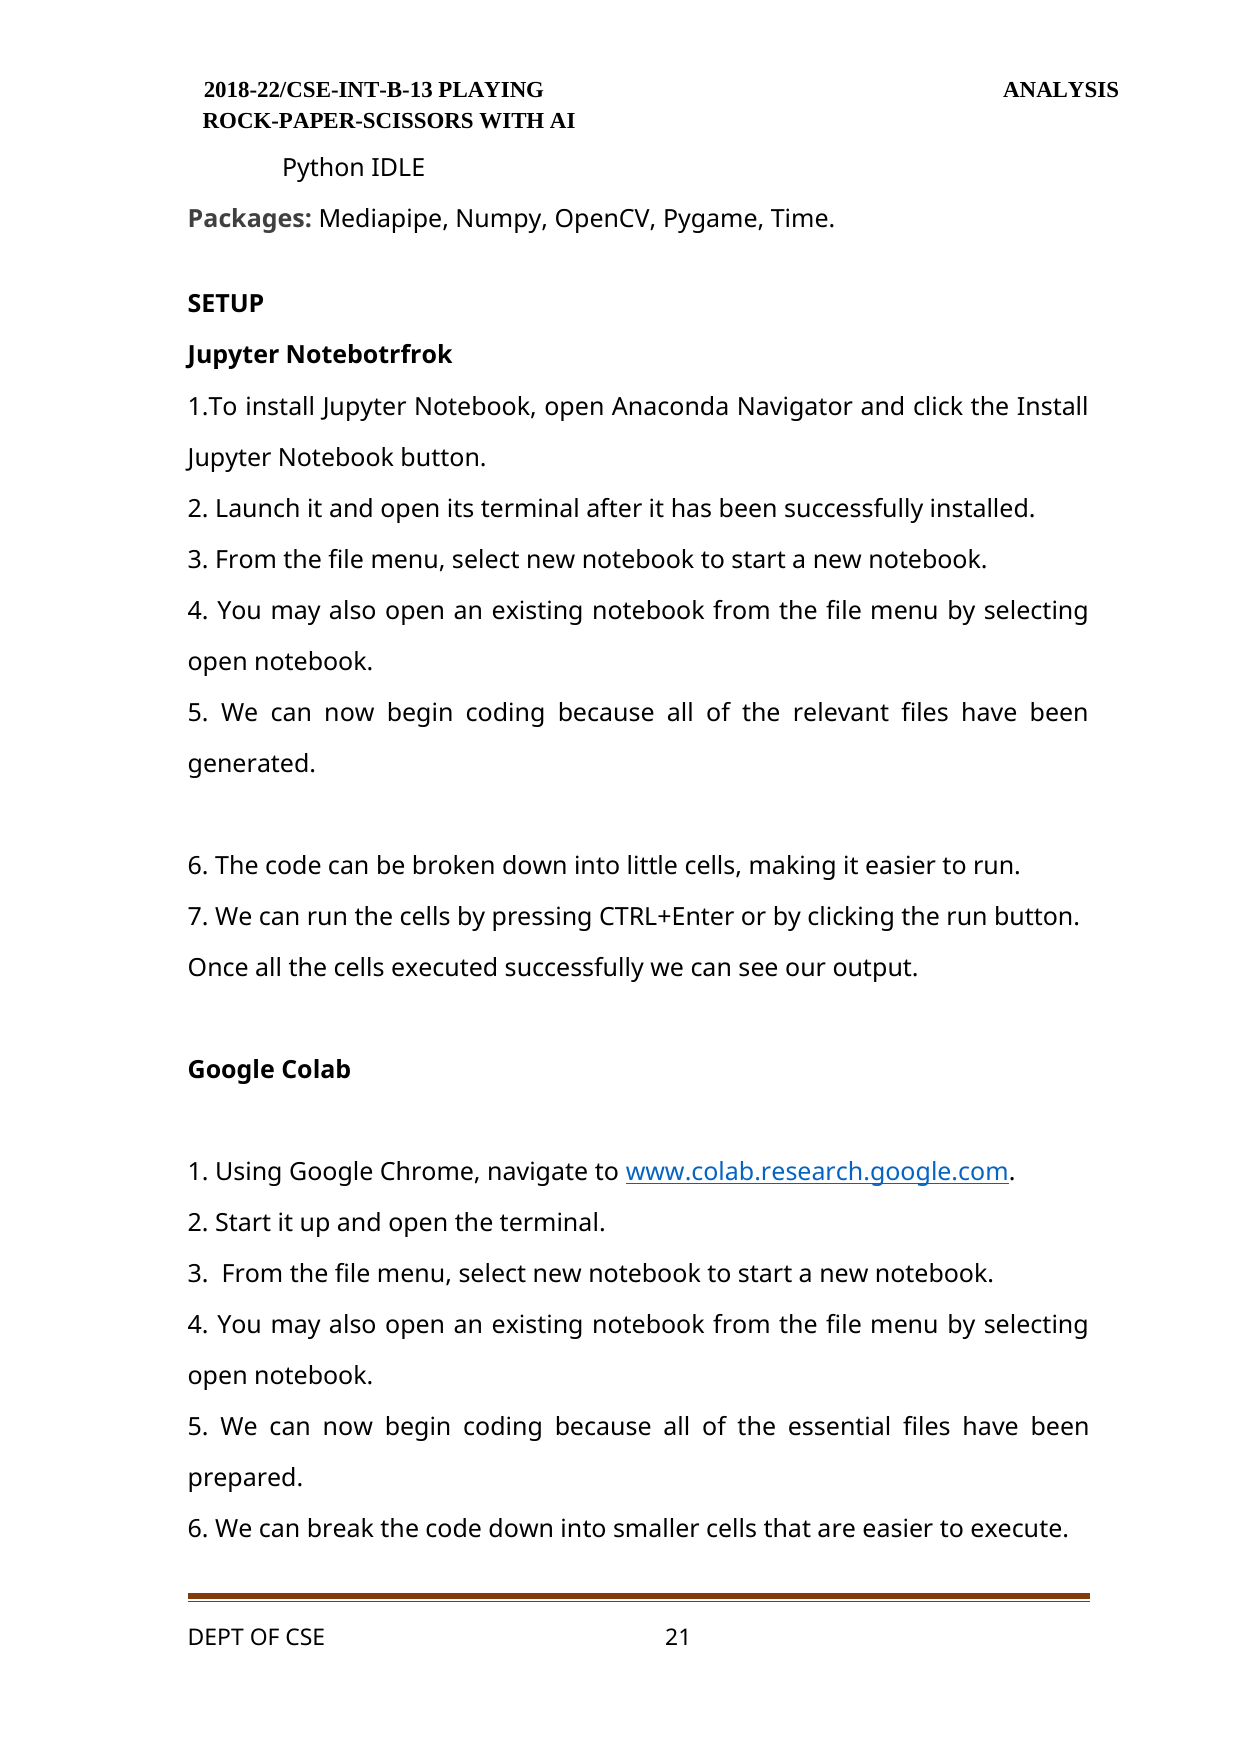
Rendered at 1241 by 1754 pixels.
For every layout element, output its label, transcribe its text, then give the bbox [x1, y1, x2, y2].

text 4. You may also open an existing notebook from the file menu by selecting open notebook. [187, 1307, 1090, 1392]
text Google Colab [187, 1052, 1090, 1086]
text 1.To install Jupyter Notebook, open Anaconda Navigator and click the Install Jupyter Notebook button. [187, 388, 1090, 473]
text 6. We can break the code down into smaller cells that are easier to execute. [187, 1511, 1090, 1545]
text 3. From the file menu, select new notebook to start a new notebook. [187, 1256, 1090, 1290]
text SETUP [187, 286, 1090, 320]
text 5. We can now begin coding because all of the essential files have been prepared. [187, 1409, 1090, 1494]
text 5. We can now begin coding because all of the relevant files have been generated. [187, 694, 1090, 779]
text 7. We can run the cells by pressing CTRL+Enter or by clicking the run button. [187, 899, 1090, 933]
text Python IDLE [262, 150, 1090, 184]
text 2. Launch it and open its terminal after it has been successfully installed. [187, 490, 1090, 524]
text Once all the cells executed successfully we can see our output. [187, 950, 1090, 984]
text Jupyter Notebotrfrok [187, 337, 1090, 371]
text 3. From the file menu, select new notebook to start a new notebook. [187, 541, 1090, 575]
text Packages: Mediapipe, Numpy, OpenCV, Pygame, Time. [187, 201, 1090, 235]
text 2. Start it up and open the terminal. [187, 1205, 1090, 1239]
text 1. Using Google Chrome, navigate to www.colab.research.google.com. [187, 1154, 1090, 1188]
text 6. The code can be broken down into little cells, making it easier to run. [187, 848, 1090, 882]
text 4. You may also open an existing notebook from the file menu by selecting open notebook. [187, 592, 1090, 677]
